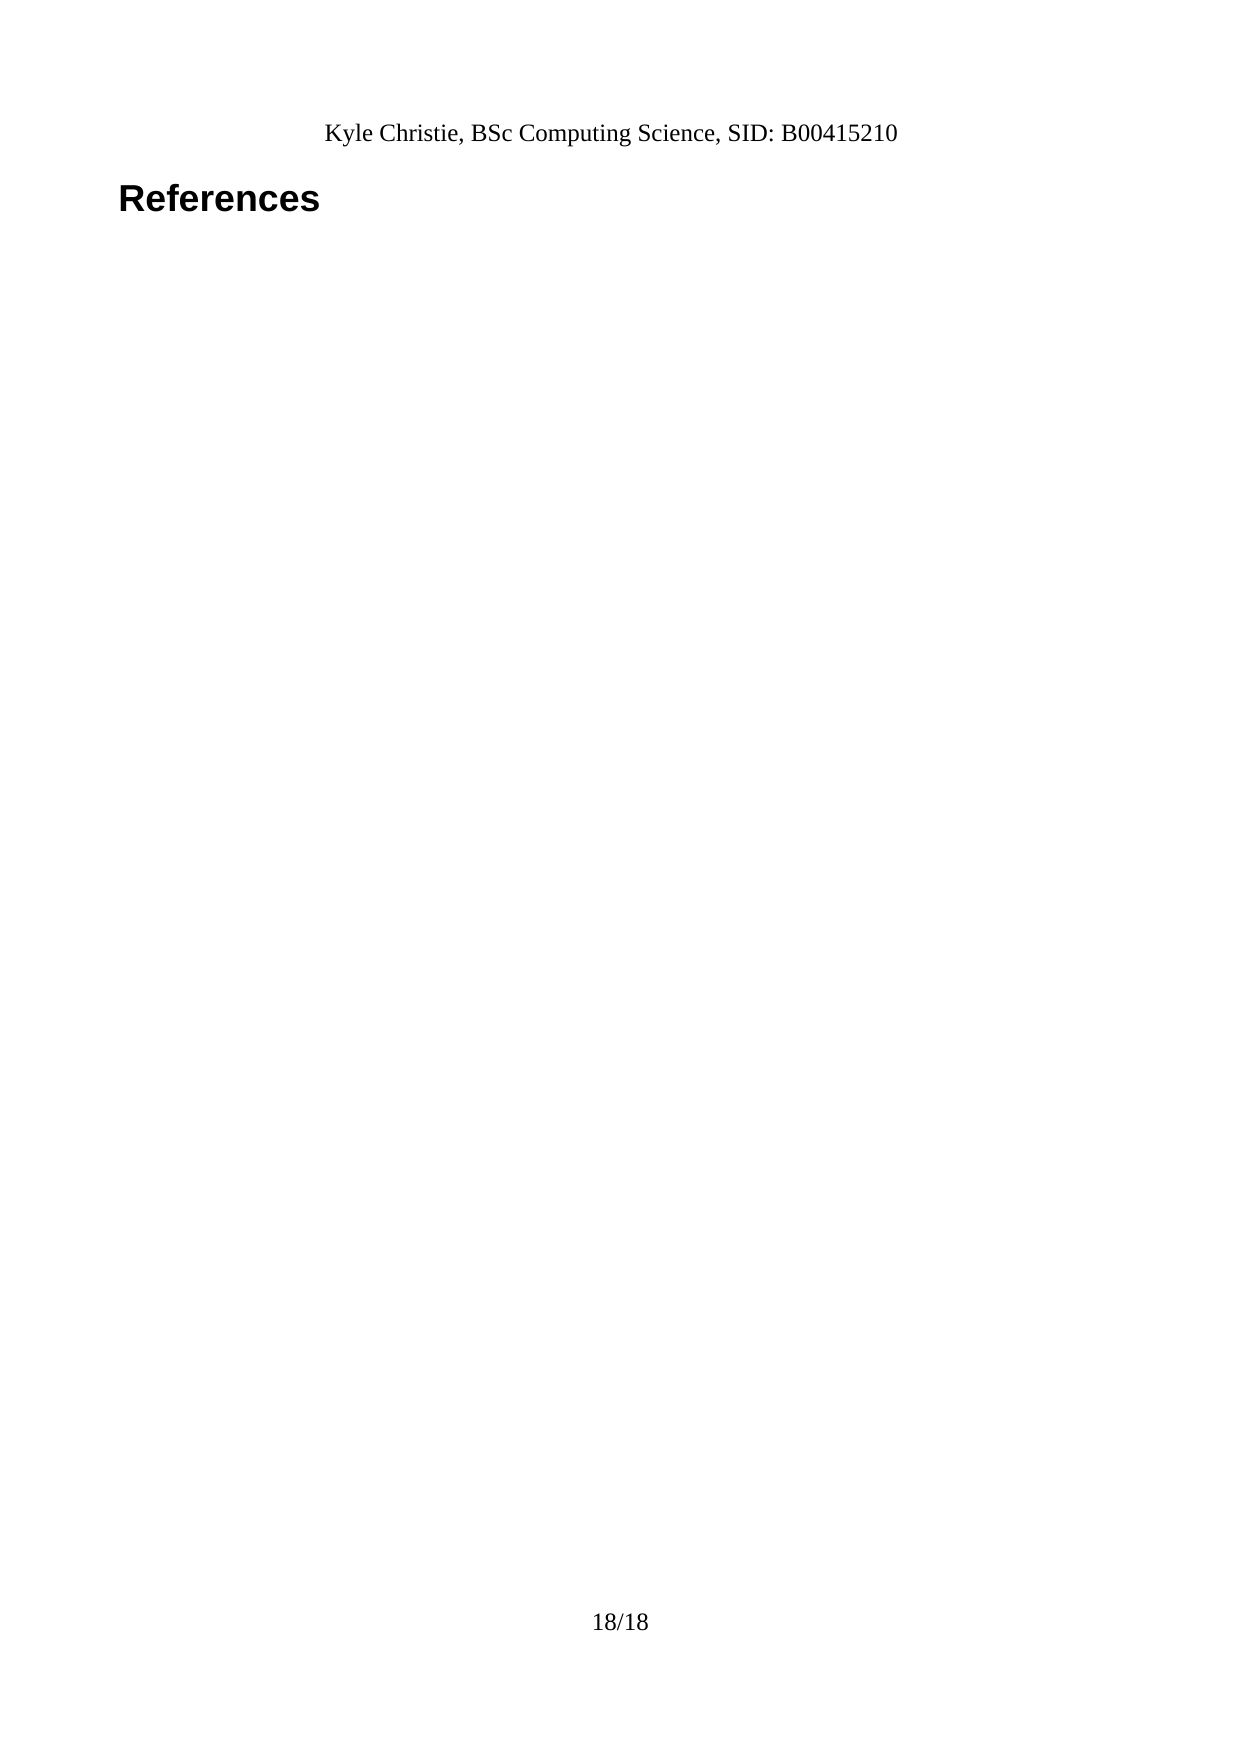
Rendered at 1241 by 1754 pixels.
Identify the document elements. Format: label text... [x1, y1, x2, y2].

subtitle References [118, 176, 1122, 219]
